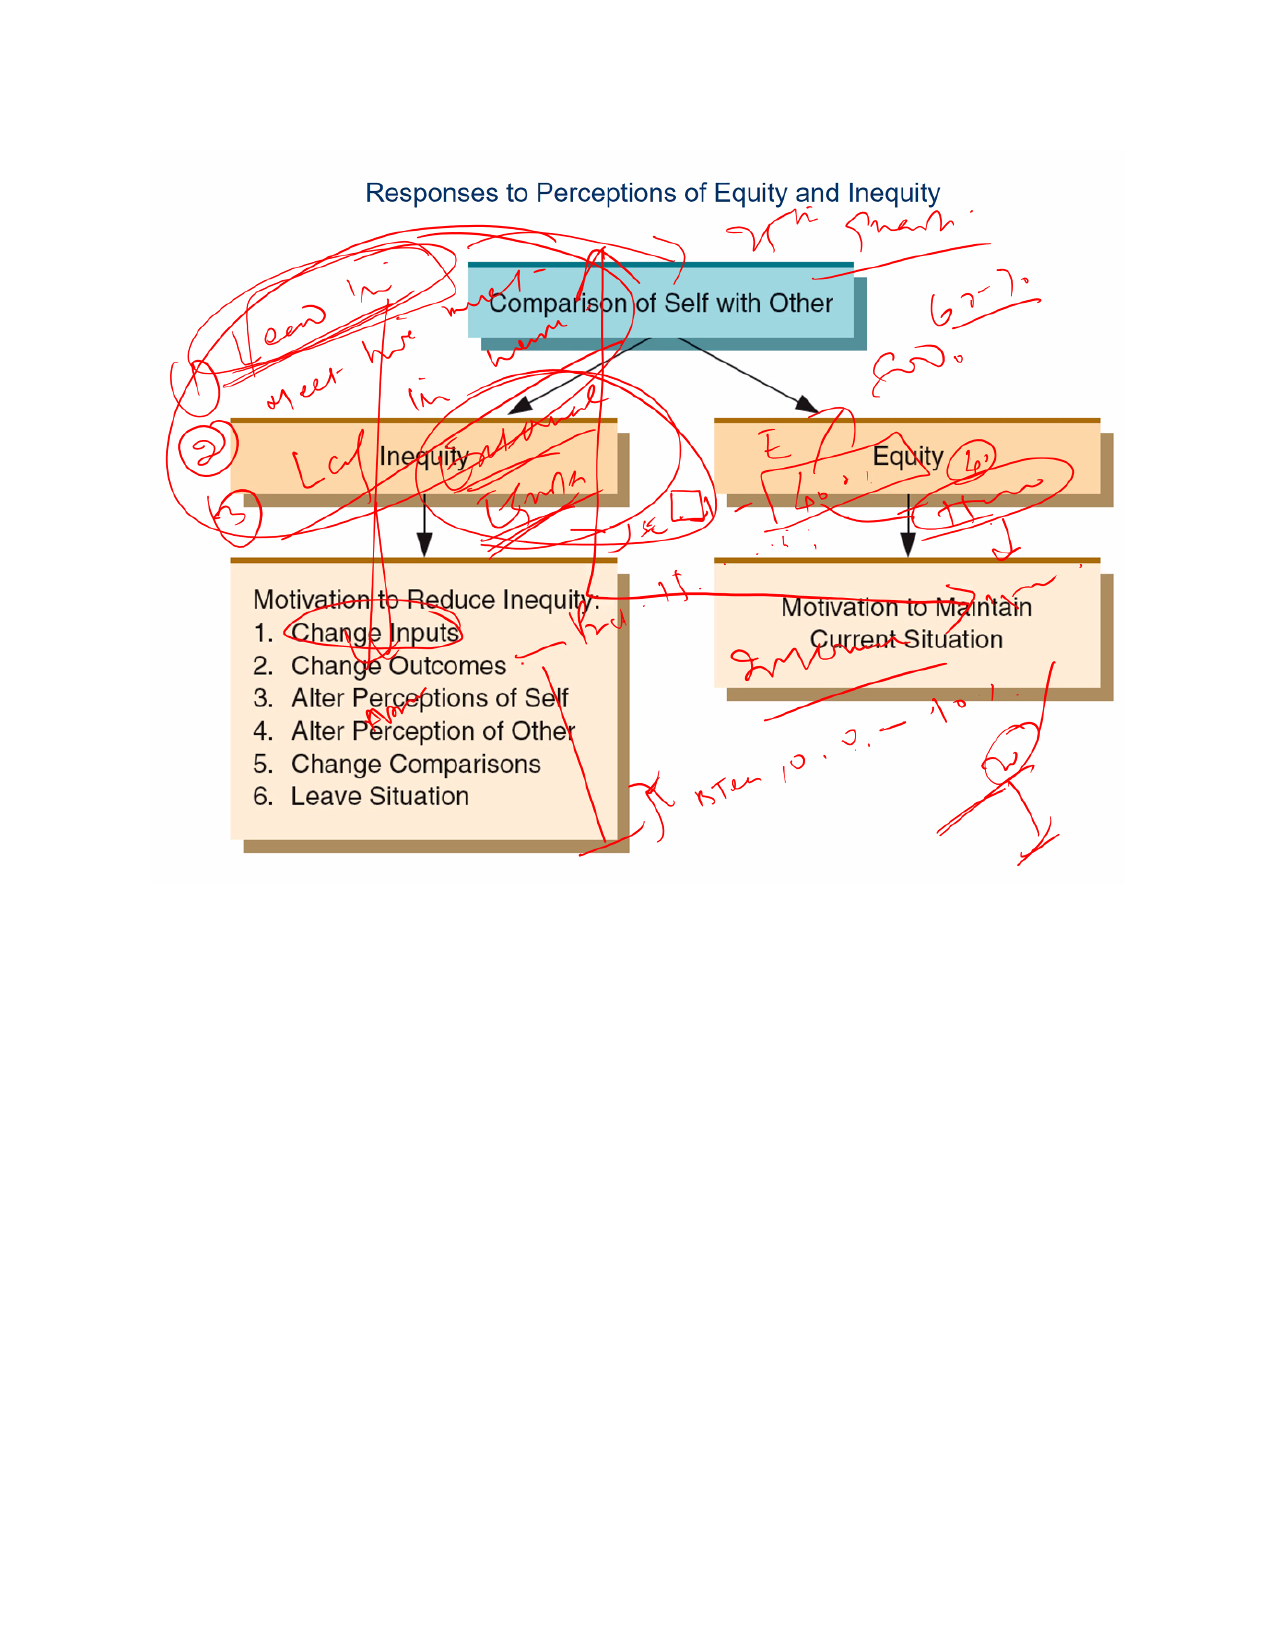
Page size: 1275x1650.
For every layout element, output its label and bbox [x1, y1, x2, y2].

picture [150, 150, 1125, 884]
